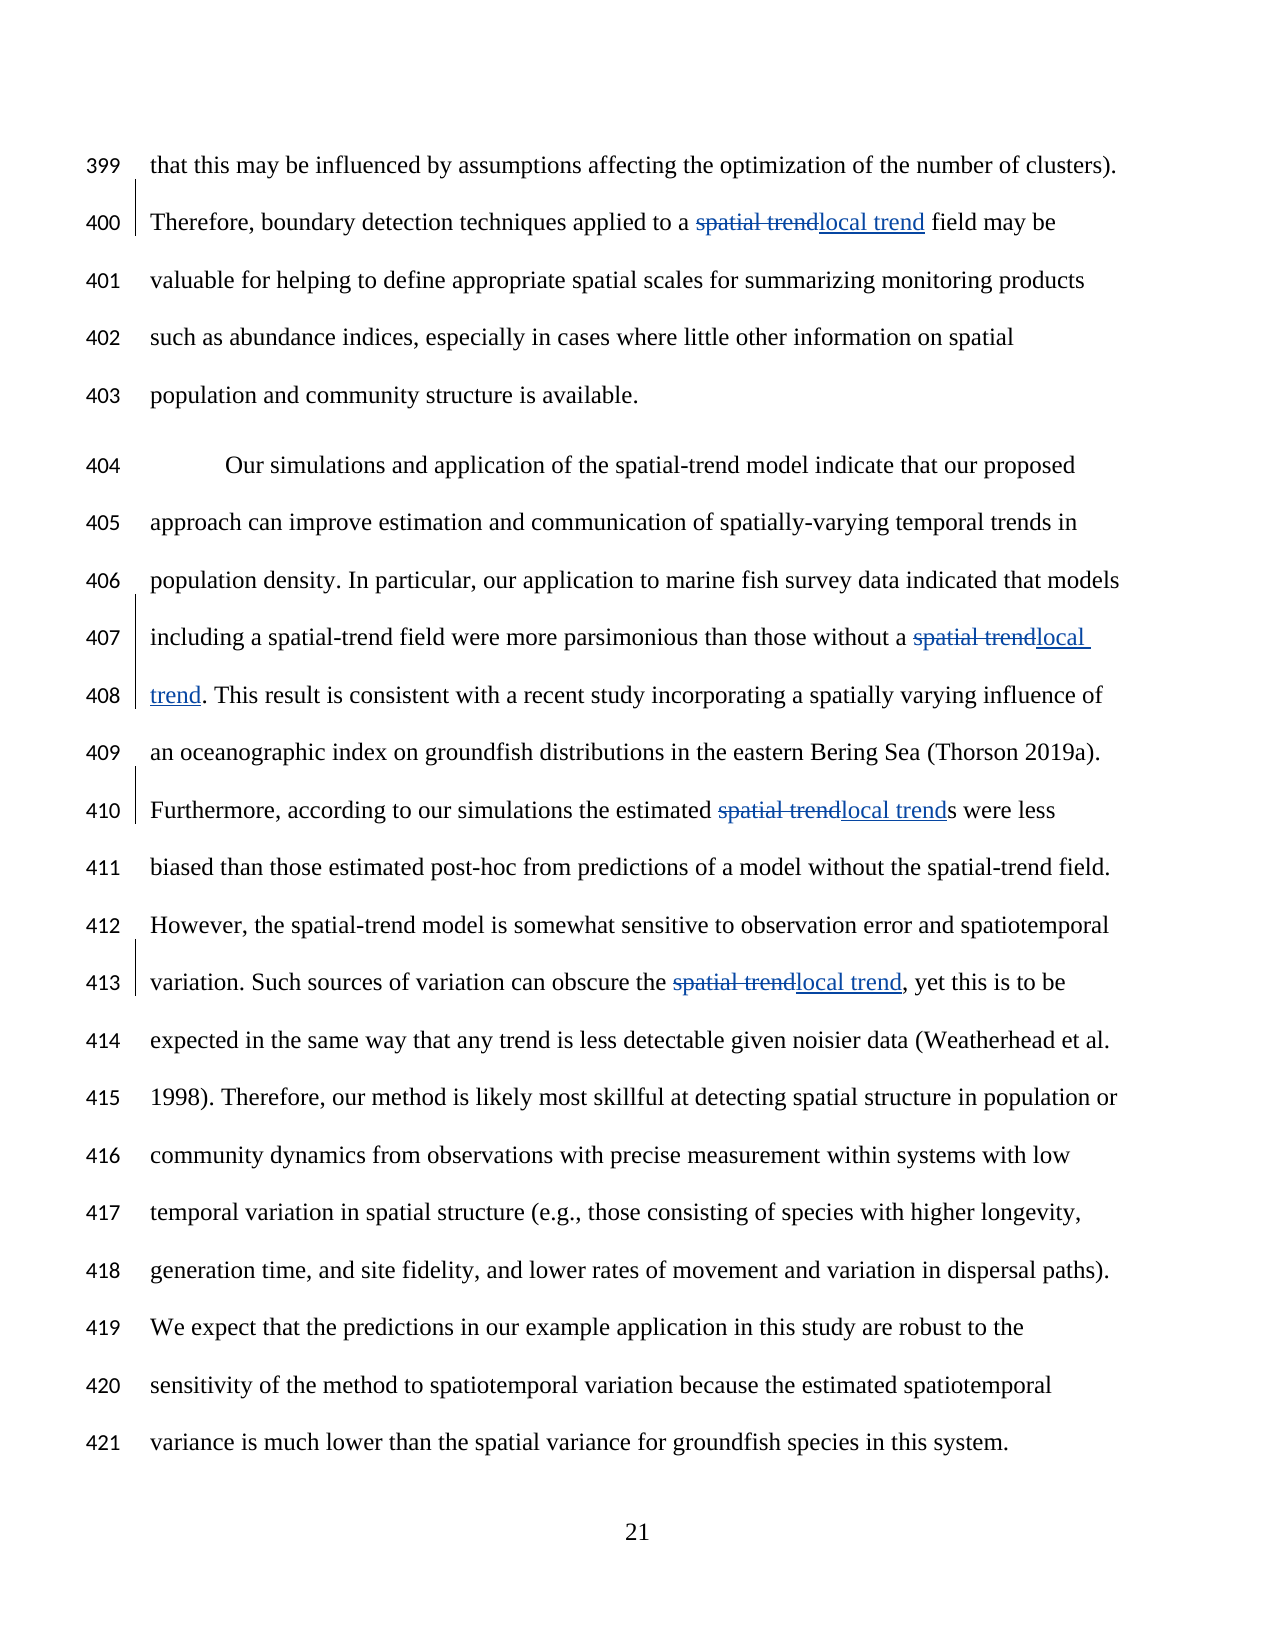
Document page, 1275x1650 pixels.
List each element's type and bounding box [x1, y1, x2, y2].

text [150, 150, 1125, 409]
text [150, 450, 1125, 1456]
